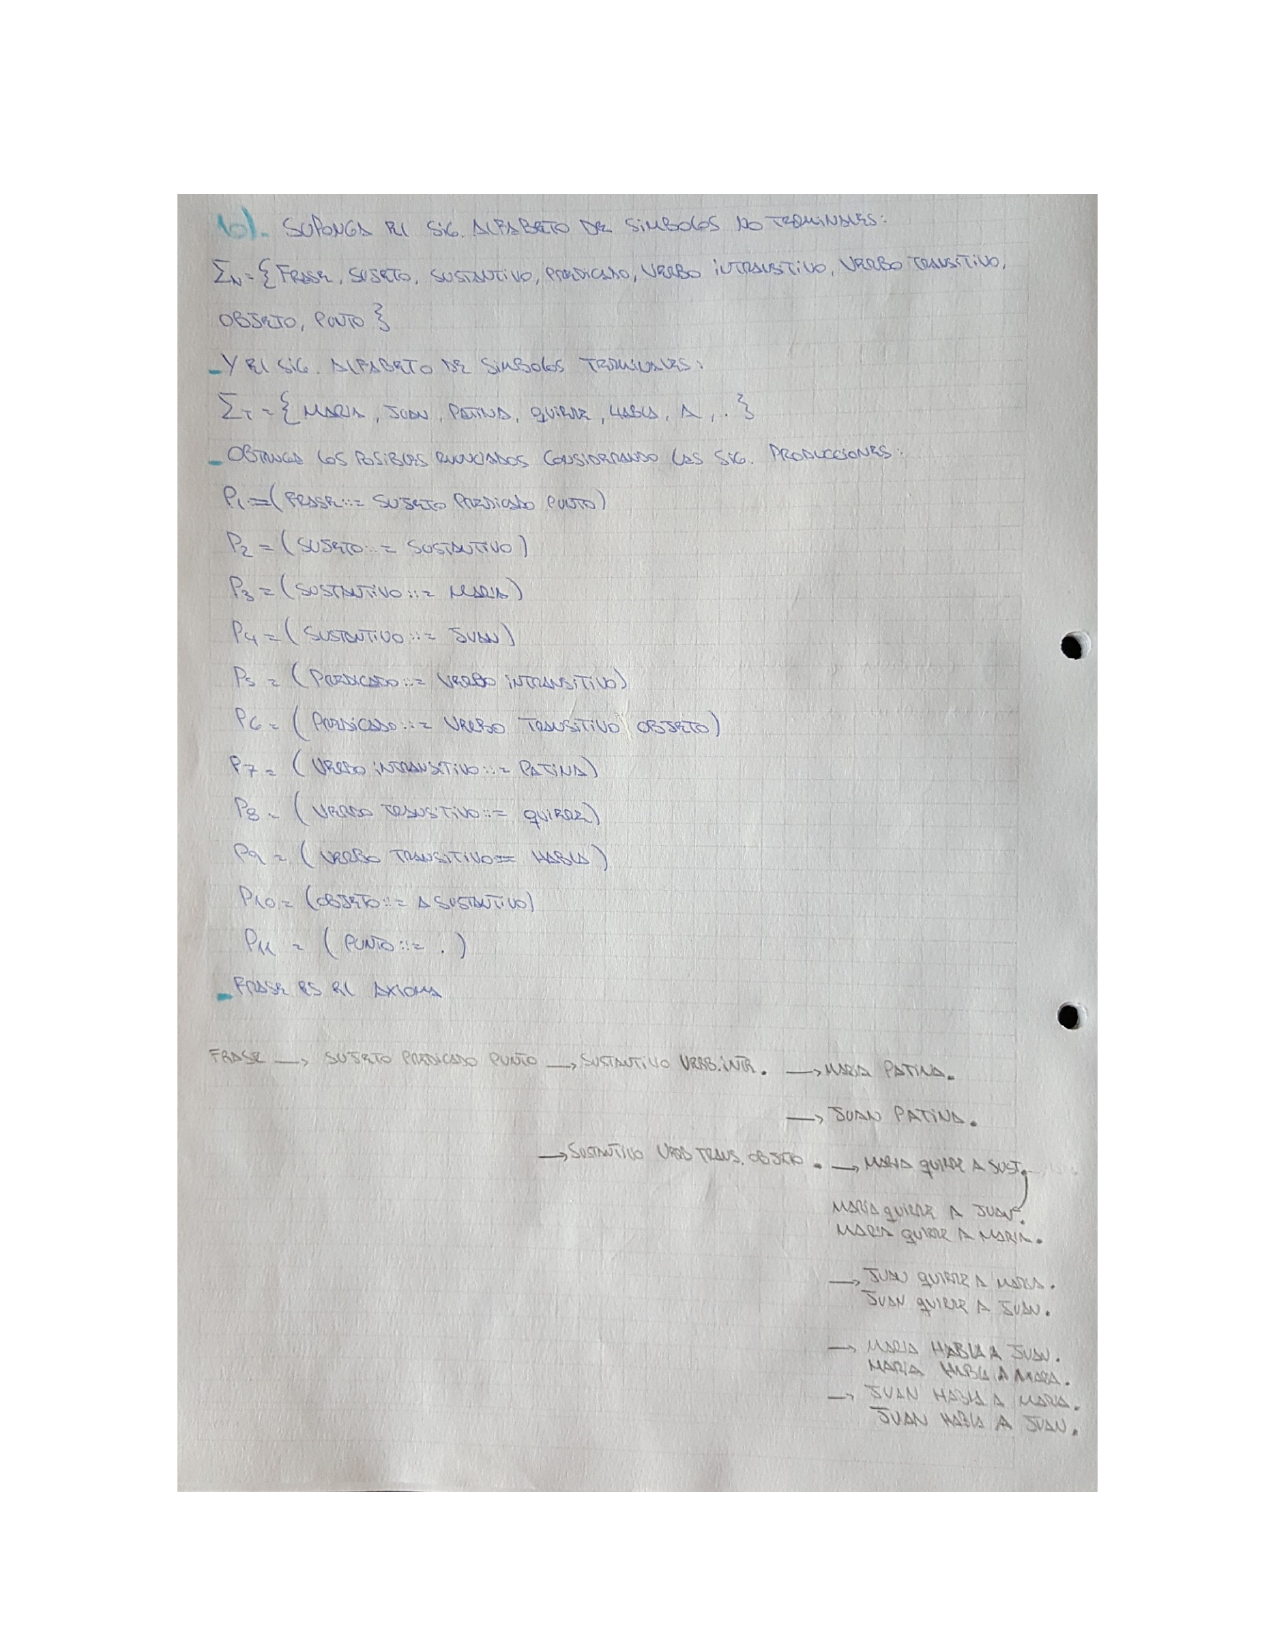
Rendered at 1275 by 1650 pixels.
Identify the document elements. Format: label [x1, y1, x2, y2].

picture [177, 194, 1098, 1492]
